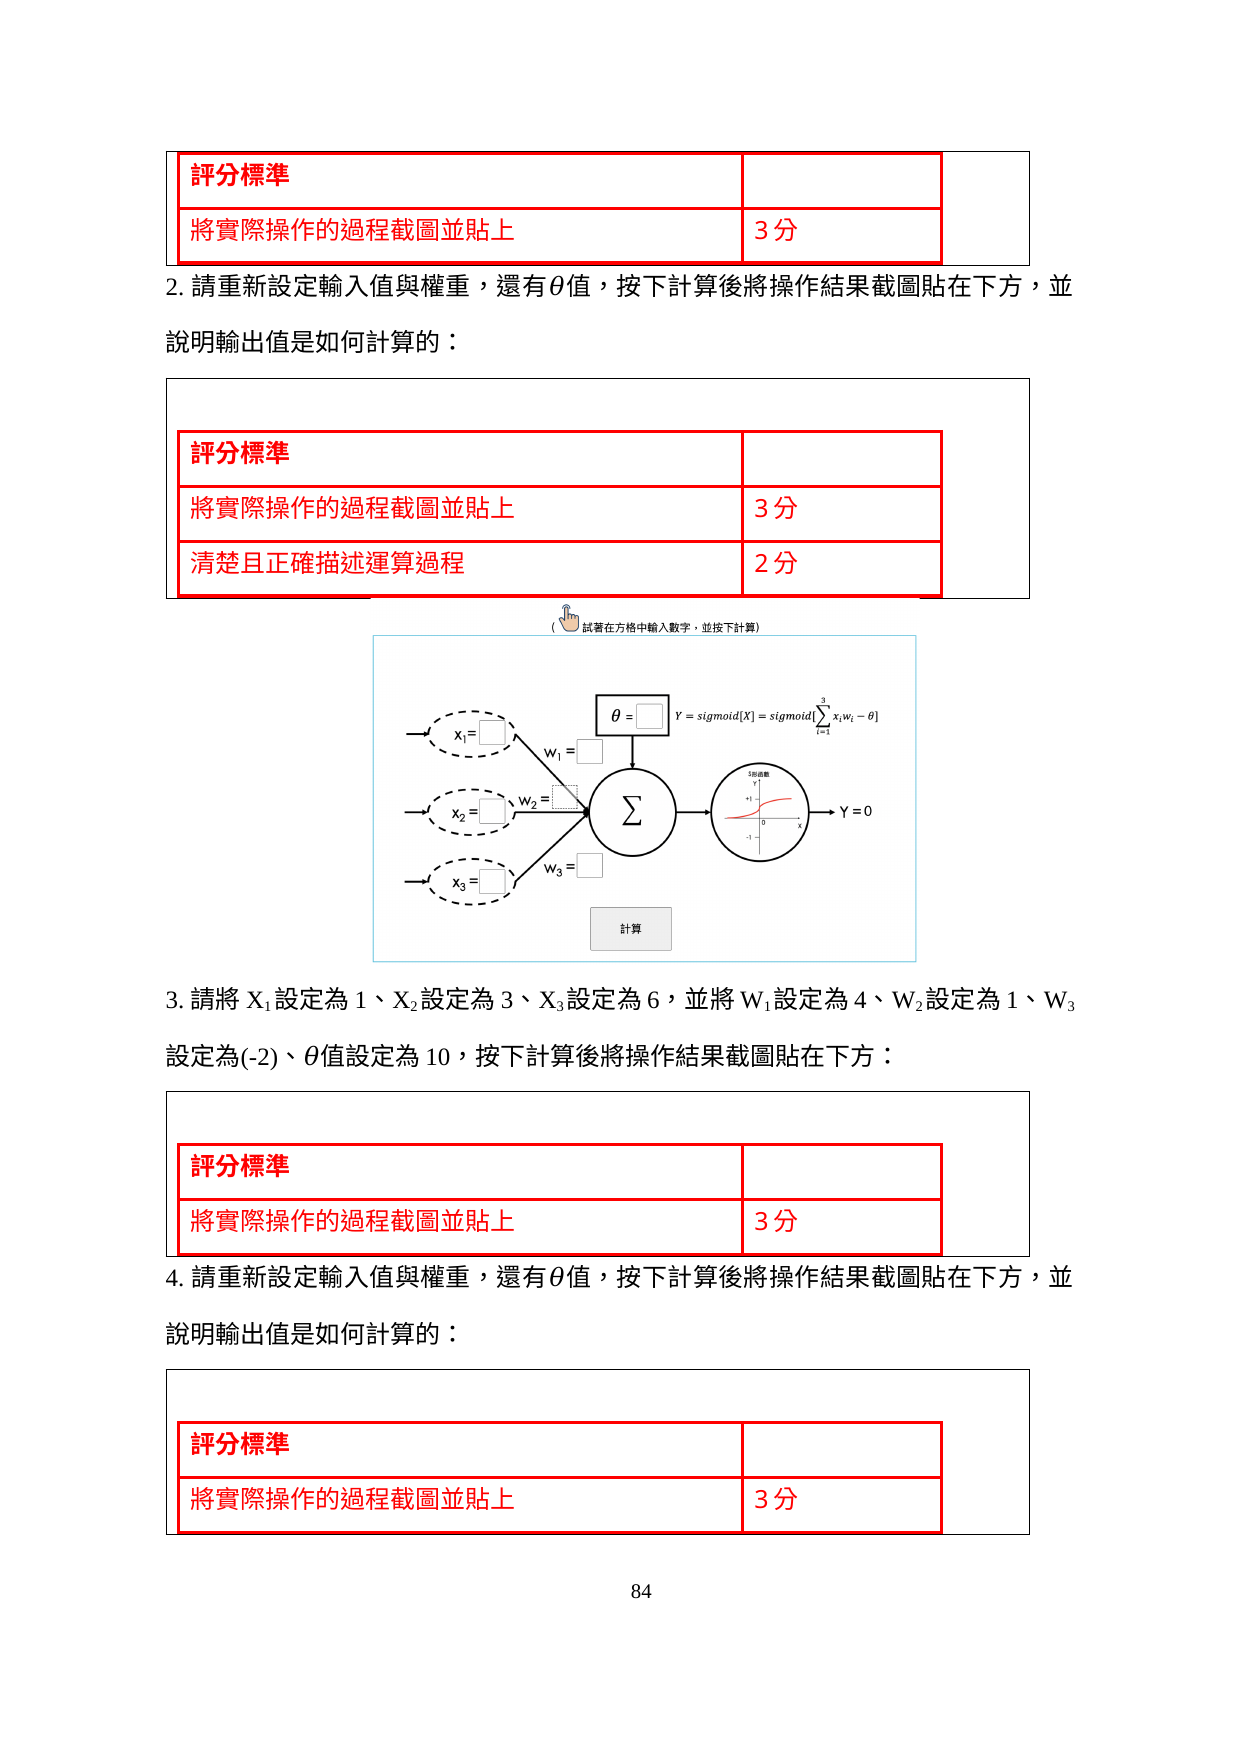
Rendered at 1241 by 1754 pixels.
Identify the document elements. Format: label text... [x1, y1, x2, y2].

table_header [180, 210, 741, 261]
table_header [943, 152, 1029, 265]
table_header [744, 210, 940, 261]
table_header [167, 152, 177, 265]
table_header [167, 1370, 1029, 1534]
picture [370, 598, 920, 965]
text 4. 請重新設定輸入值與權重，還有𝜃值，按下計算後將操作結果截圖貼在下方，並說明輸出值是如何計算的： [165, 1257, 1075, 1351]
table_header [167, 1092, 1029, 1256]
table_header [744, 155, 940, 207]
text 3. 請將X1設定為1、X2設定為3、X3設定為6，並將W1設定為4、W2設定為1、W3設定為(-2)、𝜃值設定為10，按下計算後將操作結果截圖貼在下方： [165, 979, 1075, 1073]
table_header [180, 155, 741, 207]
table_header [167, 379, 1029, 598]
text 2. 請重新設定輸入值與權重，還有𝜃值，按下計算後將操作結果截圖貼在下方，並說明輸出值是如何計算的： [165, 266, 1075, 359]
